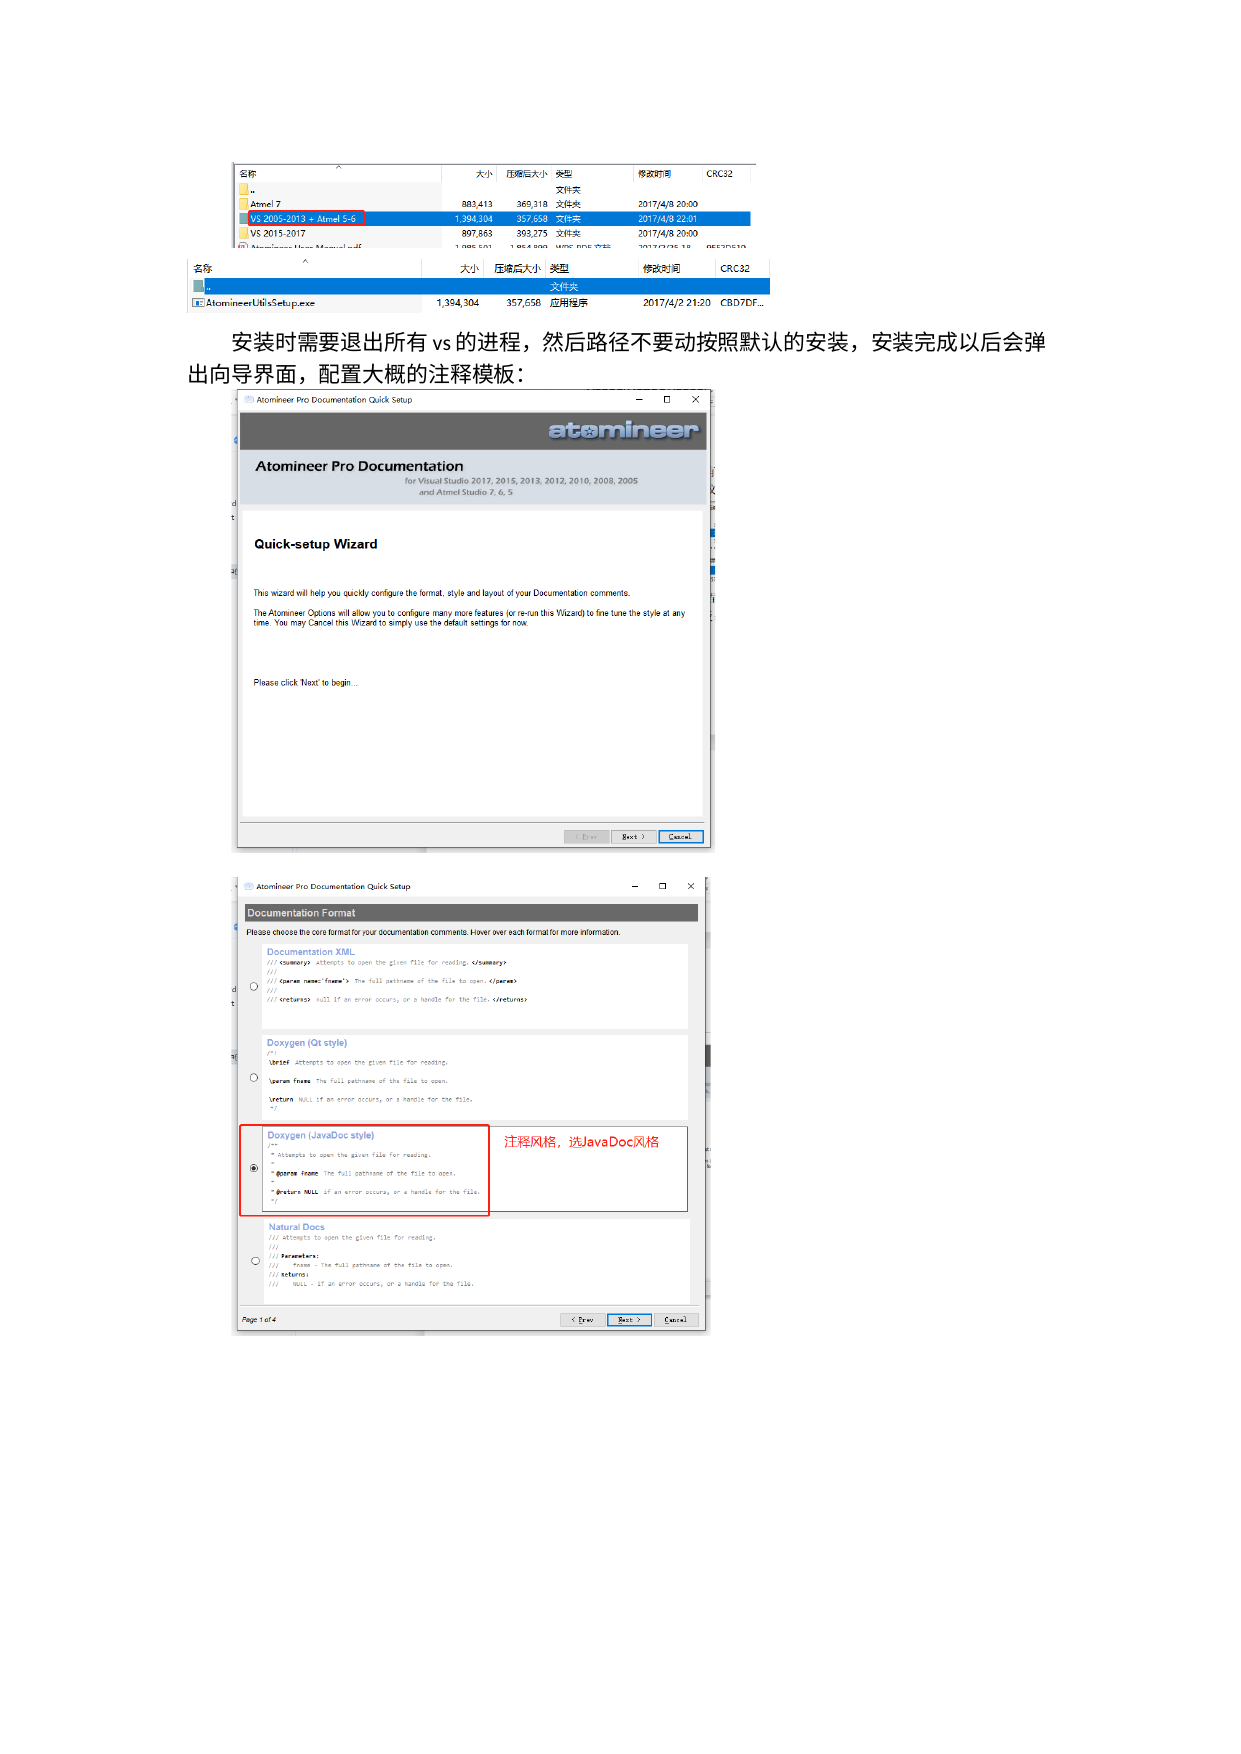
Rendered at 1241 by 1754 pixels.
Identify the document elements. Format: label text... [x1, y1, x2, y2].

picture [231, 877, 711, 1336]
picture [187, 259, 772, 313]
picture [231, 389, 715, 853]
picture [231, 162, 757, 248]
text 安装时需要退出所有vs的进程，然后路径不要动按照默认的安装，安装完成以后会弹出向导界面，配置大概的注释模板： [187, 324, 1053, 389]
